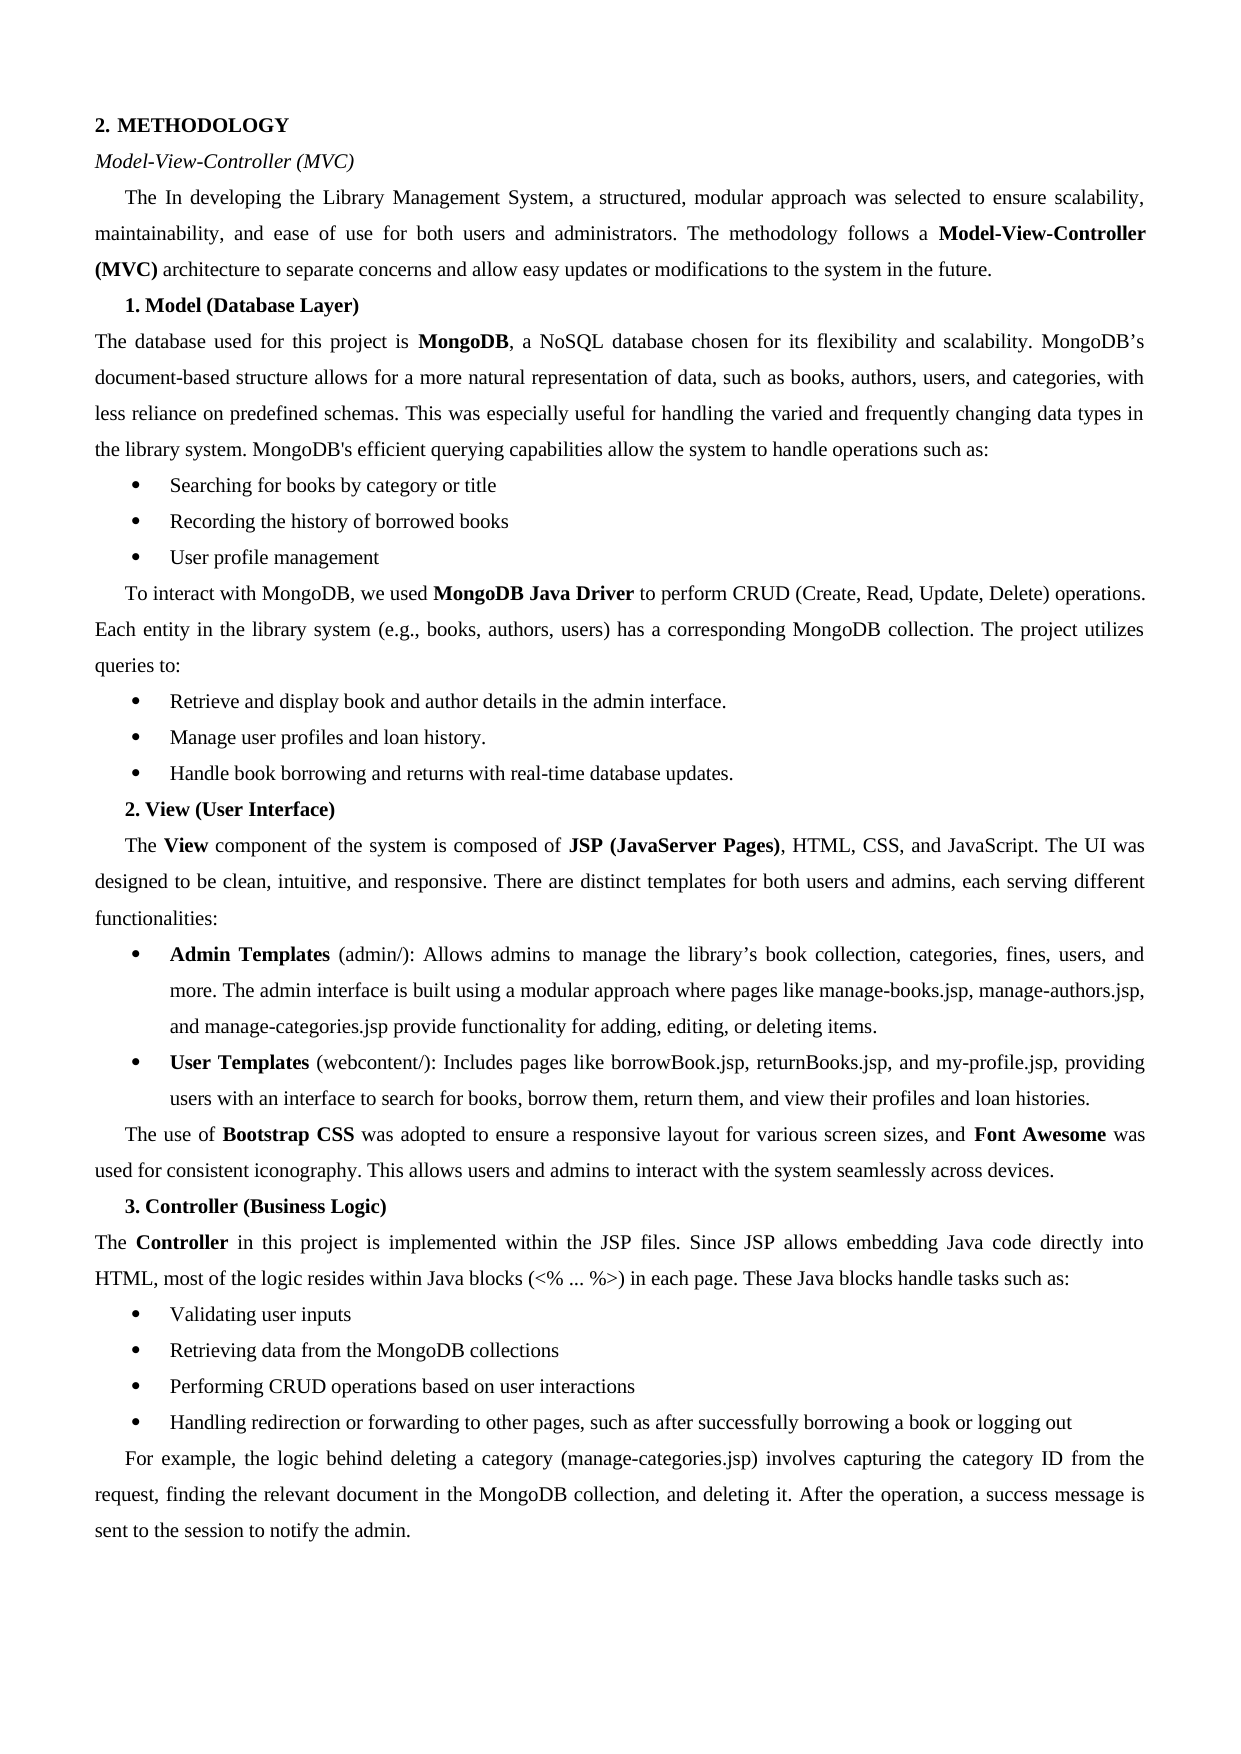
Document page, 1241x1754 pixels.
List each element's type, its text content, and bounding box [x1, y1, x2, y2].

text 3. Controller (Business Logic) [94, 1194, 1146, 1218]
list Retrieving data from the MongoDB collections [132, 1338, 1146, 1362]
text For example, the logic behind deleting a category (manage-categories.jsp) involves capturing the category ID from the request, finding the relevant document in the MongoDB collection, and deleting it. After the operation, a success message is sent to the session to notify the admin. [94, 1446, 1146, 1542]
text 2. View (User Interface) [94, 797, 1146, 821]
list Admin Templates (admin/): Allows admins to manage the library’s book collection, categories, fines, users, and more. The admin interface is built using a modular approach where pages like manage-books.jsp, manage-authors.jsp, and manage-categories.jsp provide functionality for adding, editing, or deleting items. [132, 941, 1146, 1038]
text The use of Bootstrap CSS was adopted to ensure a responsive layout for various screen sizes, and Font Awesome was used for consistent iconography. This allows users and admins to interact with the system seamlessly across devices. [94, 1122, 1146, 1182]
subtitle METHODOLOGY [94, 112, 1146, 137]
text The In developing the Library Management System, a structured, modular approach was selected to ensure scalability, maintainability, and ease of use for both users and administrators. The methodology follows a Model-View-Controller (MVC) architecture to separate concerns and allow easy updates or modifications to the system in the future. [94, 184, 1146, 281]
list Searching for books by category or title [132, 473, 1146, 497]
list Recording the history of borrowed books [132, 509, 1146, 533]
text To interact with MongoDB, we used MongoDB Java Driver to perform CRUD (Create, Read, Update, Delete) operations. Each entity in the library system (e.g., books, authors, users) has a corresponding MongoDB collection. The project utilizes queries to: [94, 581, 1146, 677]
list Validating user inputs [132, 1302, 1146, 1326]
list Manage user profiles and loan history. [132, 725, 1146, 749]
text The View component of the system is composed of JSP (JavaServer Pages), HTML, CSS, and JavaScript. The UI was designed to be clean, intuitive, and responsive. There are distinct templates for both users and admins, each serving different functionalities: [94, 833, 1146, 929]
list Handling redirection or forwarding to other pages, such as after successfully borrowing a book or logging out [132, 1410, 1146, 1434]
text The database used for this project is MongoDB, a NoSQL database chosen for its flexibility and scalability. MongoDB’s document-based structure allows for a more natural representation of data, such as books, authors, users, and categories, with less reliance on predefined schemas. This was especially useful for handling the varied and frequently changing data types in the library system. MongoDB's efficient querying capabilities allow the system to handle operations such as: [94, 329, 1146, 461]
list Retrieve and display book and author details in the admin interface. [132, 689, 1146, 713]
text The Controller in this project is implemented within the JSP files. Since JSP allows embedding Java code directly into HTML, most of the logic resides within Java blocks (<% ... %>) in each page. These Java blocks handle tasks such as: [94, 1230, 1146, 1290]
text 1. Model (Database Layer) [94, 293, 1146, 317]
list User profile management [132, 545, 1146, 569]
list Handle book borrowing and returns with real-time database updates. [132, 761, 1146, 785]
list Performing CRUD operations based on user interactions [132, 1374, 1146, 1398]
list User Templates (webcontent/): Includes pages like borrowBook.jsp, returnBooks.jsp, and my-profile.jsp, providing users with an interface to search for books, borrow them, return them, and view their profiles and loan histories. [132, 1049, 1146, 1110]
subtitle Model-View-Controller (MVC) [94, 148, 1146, 173]
